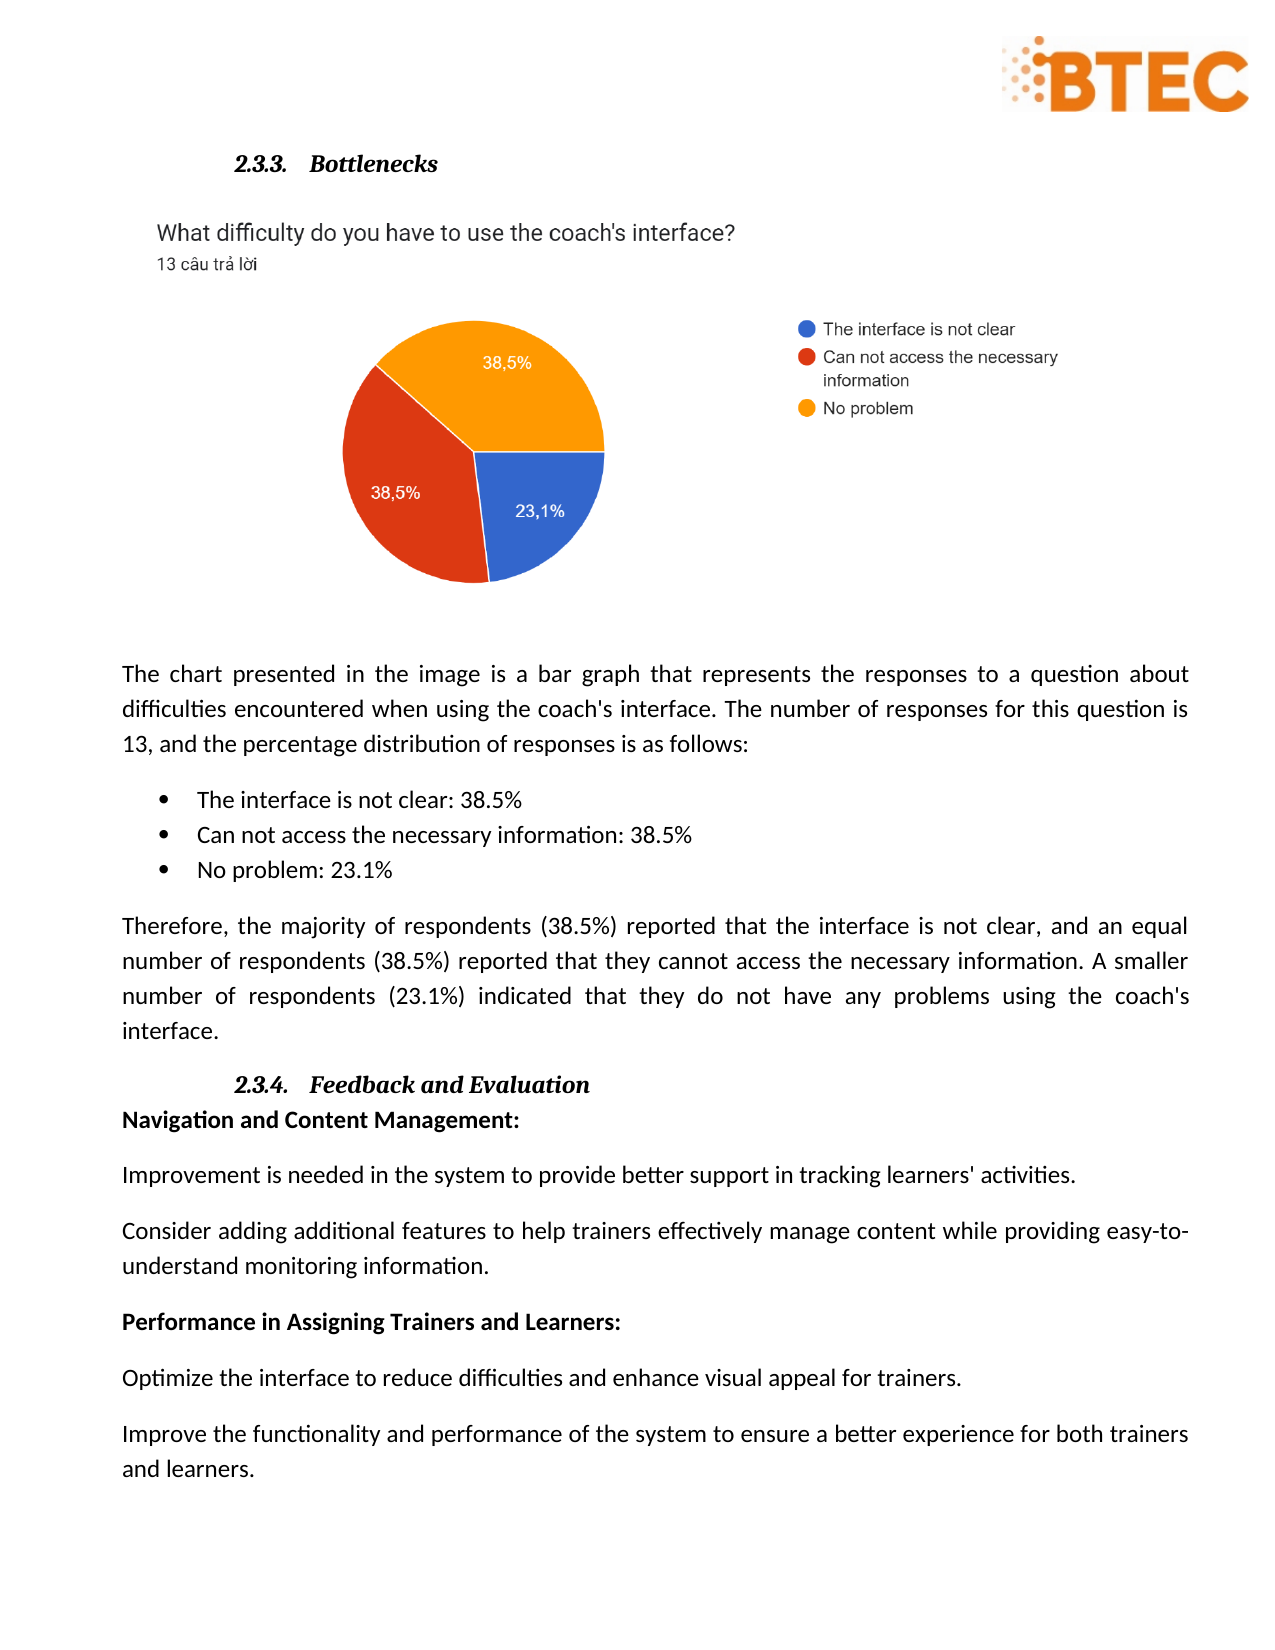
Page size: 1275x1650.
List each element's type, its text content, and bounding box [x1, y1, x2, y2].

list The interface is not clear: 38.5% [159, 784, 1191, 814]
text Consider adding additional features to help trainers effectively manage content while providing easy-to-understand monitoring information. [122, 1215, 1191, 1281]
picture [1001, 36, 1249, 112]
subtitle Feedback and Evaluation [234, 1071, 1191, 1099]
picture [121, 183, 1191, 633]
text Improve the functionality and performance of the system to ensure a better experience for both trainers and learners. [122, 1418, 1191, 1483]
text Therefore, the majority of respondents (38.5%) reported that the interface is not clear, and an equal number of respondents (38.5%) reported that they cannot access the necessary information. A smaller number of respondents (23.1%) indicated that they do not have any problems using the coach's interface. [122, 910, 1191, 1045]
list No problem: 23.1% [159, 854, 1191, 884]
subtitle Bottlenecks [234, 150, 1191, 179]
list Can not access the necessary information: 38.5% [159, 819, 1191, 849]
text The chart presented in the image is a bar graph that represents the responses to a question about difficulties encountered when using the coach's interface. The number of responses for this question is 13, and the percentage distribution of responses is as follows: [122, 658, 1191, 759]
text Optimize the interface to reduce difficulties and enhance visual appeal for trainers. [122, 1362, 1191, 1393]
text Improvement is needed in the system to provide better support in tracking learners' activities. [122, 1159, 1191, 1190]
text Performance in Assigning Trainers and Learners: [122, 1306, 1191, 1337]
text Navigation and Content Management: [122, 1104, 1191, 1134]
